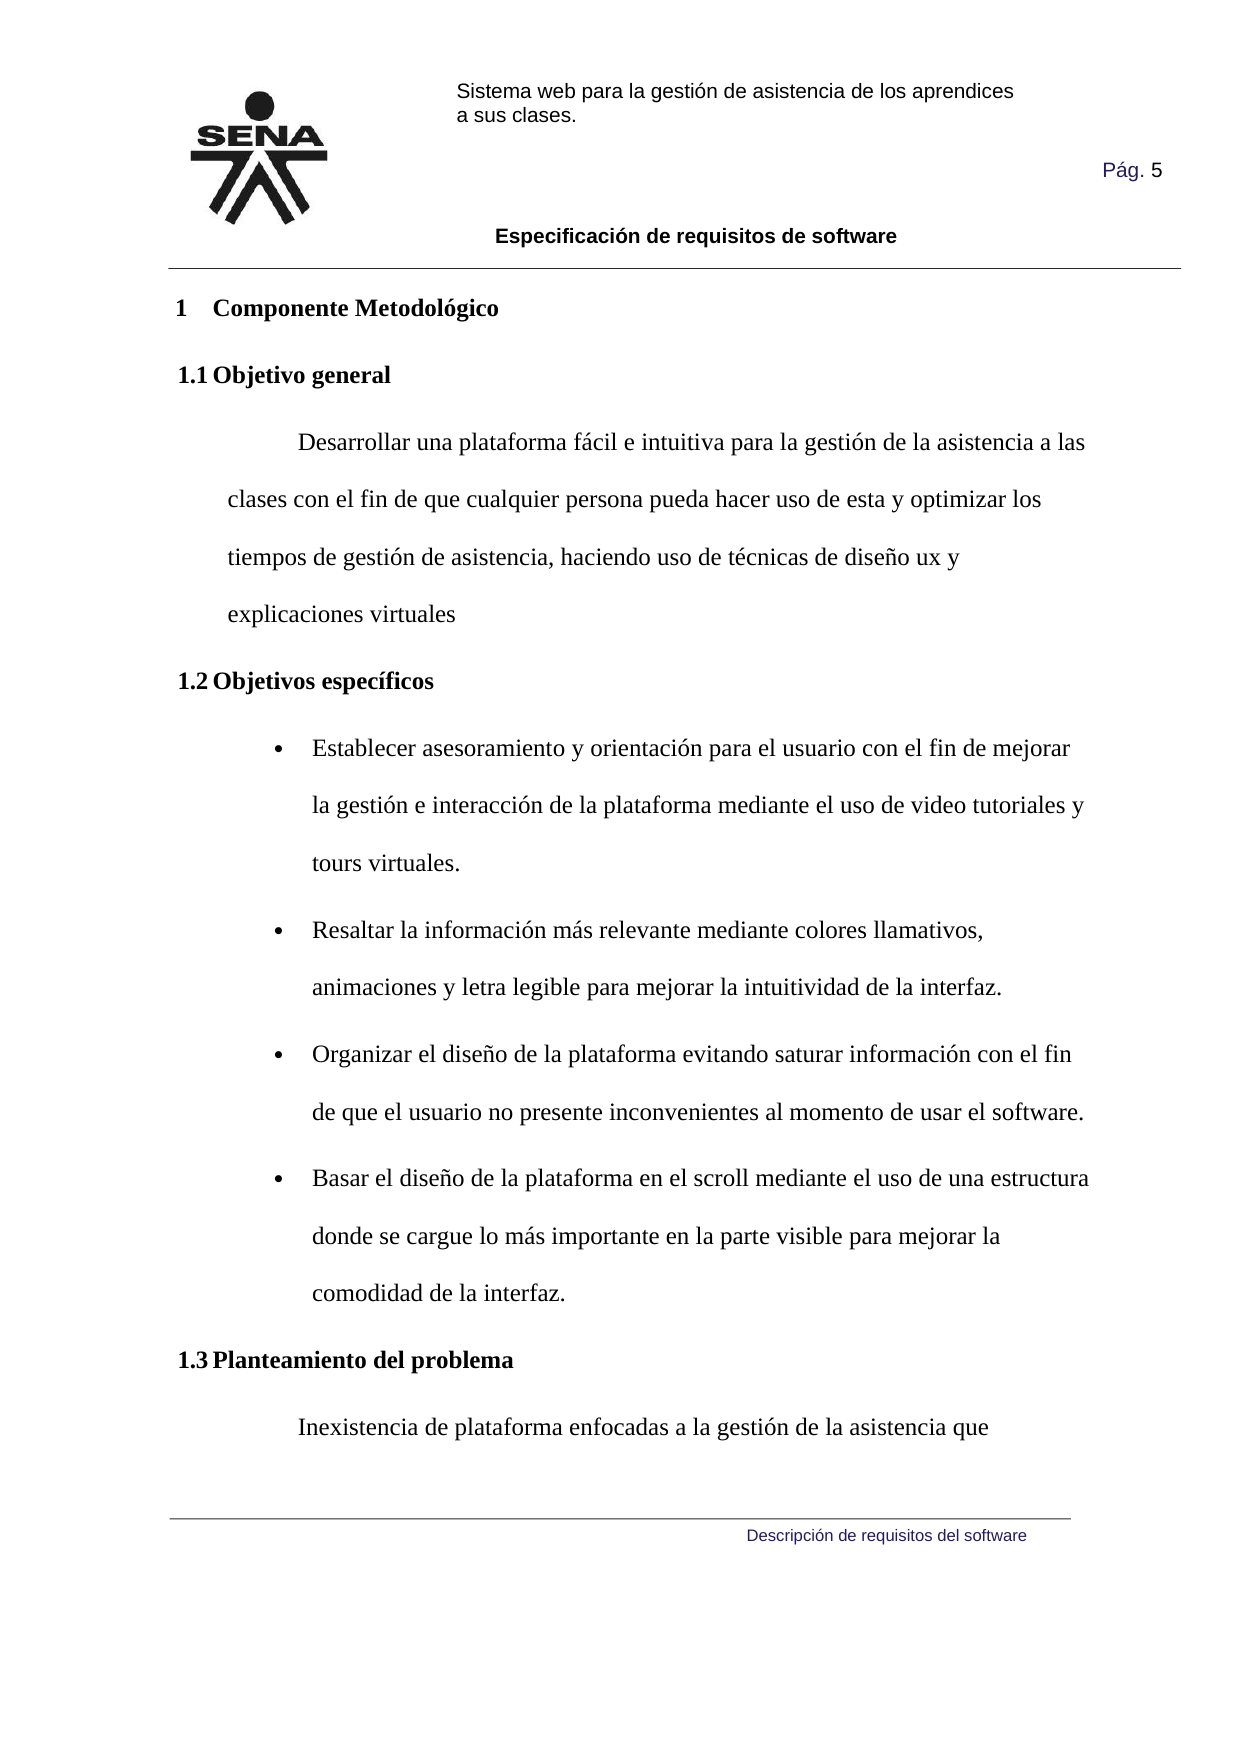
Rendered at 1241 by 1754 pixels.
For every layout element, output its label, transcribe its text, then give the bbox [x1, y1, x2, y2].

list Objetivo general [177, 360, 1092, 388]
picture [190, 87, 328, 225]
list Planteamiento del problema [177, 1345, 1092, 1374]
list Resaltar la información más relevante mediante colores llamativos, animaciones y letra legible para mejorar la intuitividad de la interfaz. [275, 915, 1092, 1001]
list Desarrollar una plataforma fácil e intuitiva para la gestión de la asistencia a las clases con el fin de que cualquier persona pueda hacer uso de esta y optimizar los tiempos de gestión de asistencia, haciendo uso de técnicas de diseño ux y explicaciones virtuales [227, 427, 1092, 628]
list Basar el diseño de la plataforma en el scroll mediante el uso de una estructura donde se cargue lo más importante en la parte visible para mejorar la comodidad de la interfaz. [275, 1163, 1092, 1307]
list Establecer asesoramiento y orientación para el usuario con el fin de mejorar la gestión e interacción de la plataforma mediante el uso de video tutoriales y tours virtuales. [275, 733, 1092, 877]
list Organizar el diseño de la plataforma evitando saturar información con el fin de que el usuario no presente inconvenientes al momento de usar el software. [275, 1039, 1092, 1125]
list Inexistencia de plataforma enfocadas a la gestión de la asistencia que proporcionen una orientación e interfaz intuitiva para el usuario. [227, 1412, 1092, 1441]
list Componente Metodológico [175, 293, 1092, 322]
list Objetivos específicos [177, 666, 1092, 695]
